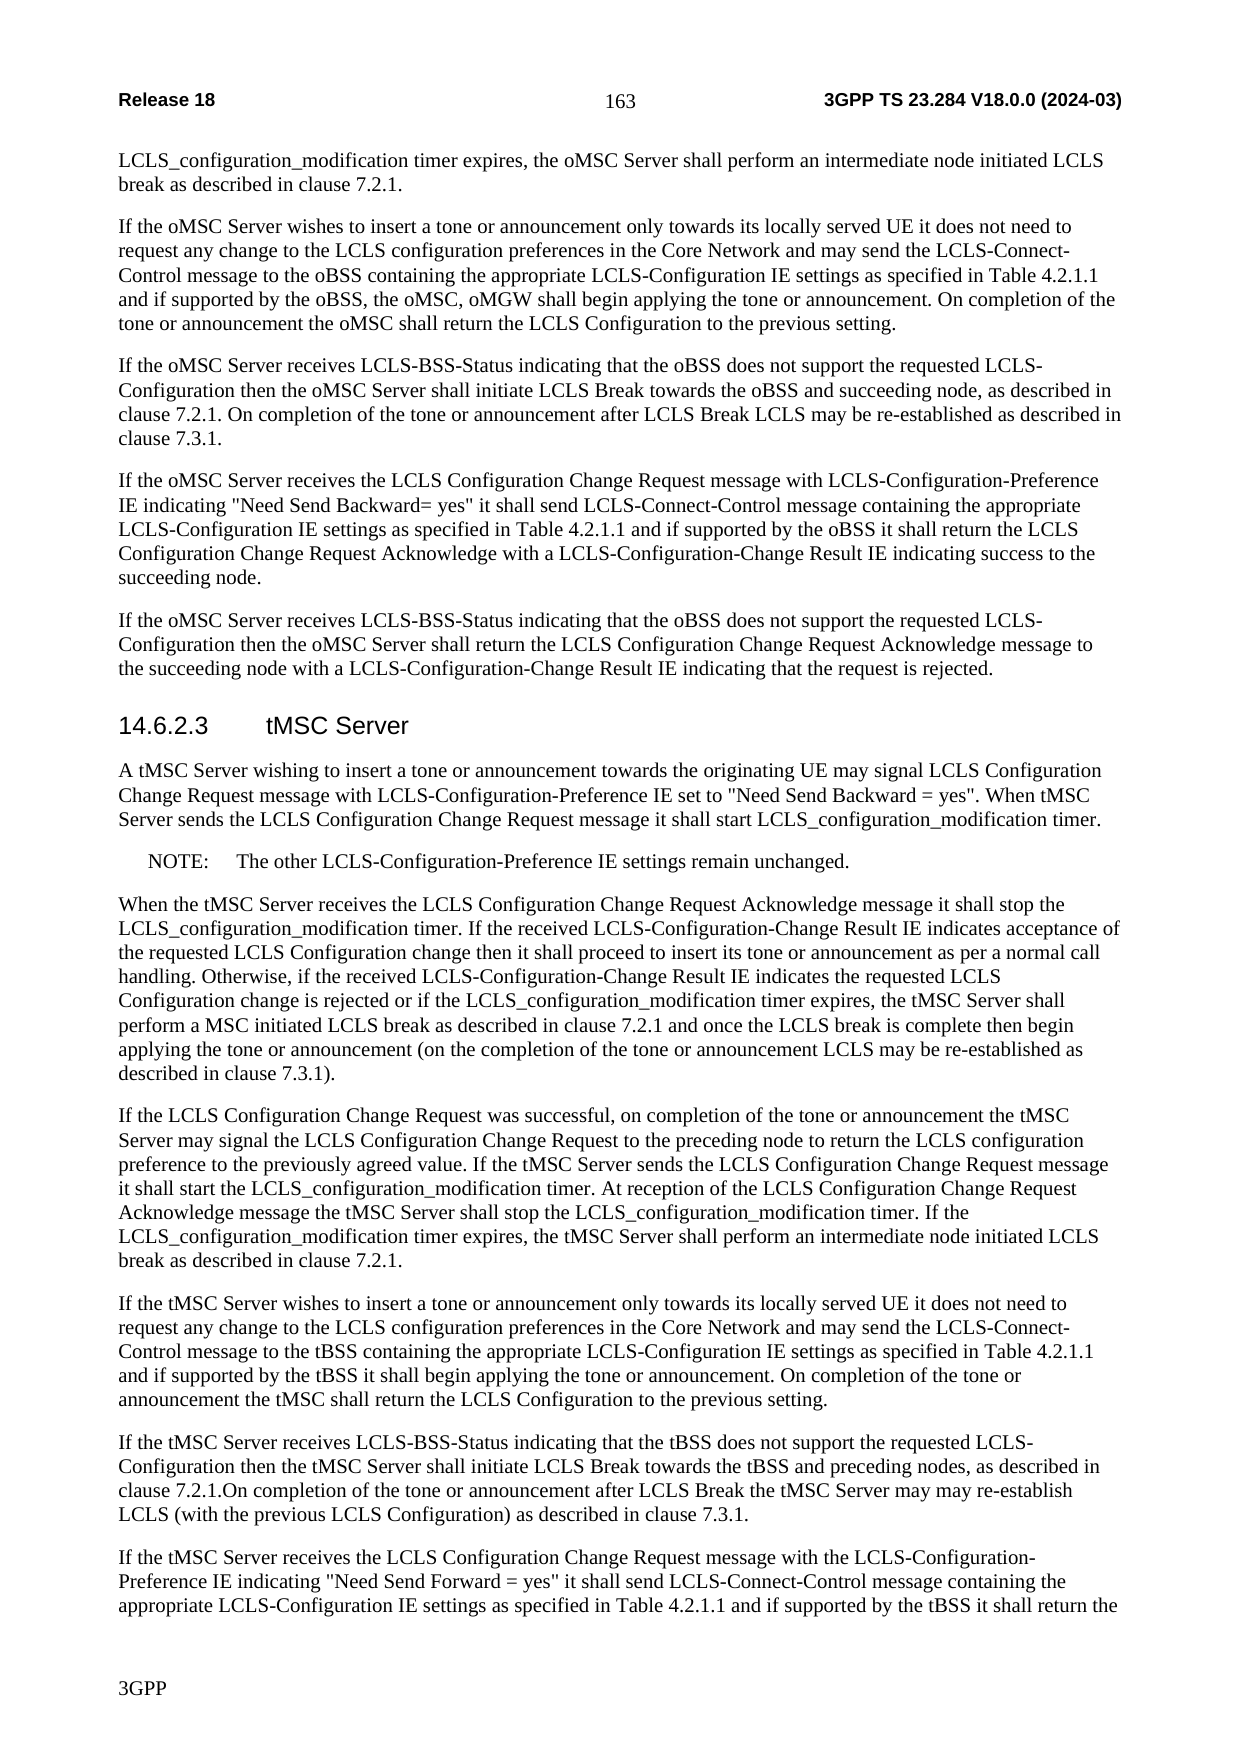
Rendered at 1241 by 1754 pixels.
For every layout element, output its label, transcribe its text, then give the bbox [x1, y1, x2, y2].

text If the oMSC Server receives the LCLS Configuration Change Request message with LCLS-Configuration-Preference IE indicating "Need Send Backward= yes" it shall send LCLS-Connect-Control message containing the appropriate LCLS-Configuration IE settings as specified in Table 4.2.1.1 and if supported by the oBSS it shall return the LCLS Configuration Change Request Acknowledge with a LCLS-Configuration-Change Result IE indicating success to the succeeding node. [118, 468, 1122, 589]
text NOTE: The other LCLS-Configuration-Preference IE settings remain unchanged. [148, 849, 1122, 873]
text If the oMSC Server receives LCLS-BSS-Status indicating that the oBSS does not support the requested LCLS-Configuration then the oMSC Server shall initiate LCLS Break towards the oBSS and succeeding node, as described in clause 7.2.1. On completion of the tone or announcement after LCLS Break LCLS may be re-established as described in clause 7.3.1. [118, 353, 1122, 450]
text If the oMSC Server receives LCLS-BSS-Status indicating that the oBSS does not support the requested LCLS-Configuration then the oMSC Server shall return the LCLS Configuration Change Request Acknowledge message to the succeeding node with a LCLS-Configuration-Change Result IE indicating that the request is rejected. [118, 607, 1122, 680]
text If the tMSC Server wishes to insert a tone or announcement only towards its locally served UE it does not need to request any change to the LCLS configuration preferences in the Core Network and may send the LCLS-Connect-Control message to the tBSS containing the appropriate LCLS-Configuration IE settings as specified in Table 4.2.1.1 and if supported by the tBSS it shall begin applying the tone or announcement. On completion of the tone or announcement the tMSC shall return the LCLS Configuration to the previous setting. [118, 1291, 1122, 1411]
text If the LCLS Configuration Change Request was successful, on completion of the tone or announcement the tMSC Server may signal the LCLS Configuration Change Request to the preceding node to return the LCLS configuration preference to the previously agreed value. If the tMSC Server sends the LCLS Configuration Change Request message it shall start the LCLS_configuration_modification timer. At reception of the LCLS Configuration Change Request Acknowledge message the tMSC Server shall stop the LCLS_configuration_modification timer. If the LCLS_configuration_modification timer expires, the tMSC Server shall perform an intermediate node initiated LCLS break as described in clause 7.2.1. [118, 1103, 1122, 1272]
text A tMSC Server wishing to insert a tone or announcement towards the originating UE may signal LCLS Configuration Change Request message with LCLS-Configuration-Preference IE set to "Need Send Backward = yes". When tMSC Server sends the LCLS Configuration Change Request message it shall start LCLS_configuration_modification timer. [118, 758, 1122, 831]
text When the tMSC Server receives the LCLS Configuration Change Request Acknowledge message it shall stop the LCLS_configuration_modification timer. If the received LCLS-Configuration-Change Result IE indicates acceptance of the requested LCLS Configuration change then it shall proceed to insert its tone or announcement as per a normal call handling. Otherwise, if the received LCLS-Configuration-Change Result IE indicates the requested LCLS Configuration change is rejected or if the LCLS_configuration_modification timer expires, the tMSC Server shall perform a MSC initiated LCLS break as described in clause 7.2.1 and once the LCLS break is complete then begin applying the tone or announcement (on the completion of the tone or announcement LCLS may be re-established as described in clause 7.3.1). [118, 892, 1122, 1085]
text If the tMSC Server receives LCLS-BSS-Status indicating that the tBSS does not support the requested LCLS-Configuration then the tMSC Server shall initiate LCLS Break towards the tBSS and preceding nodes, as described in clause 7.2.1.On completion of the tone or announcement after LCLS Break the tMSC Server may may re-establish LCLS (with the previous LCLS Configuration) as described in clause 7.3.1. [118, 1430, 1122, 1526]
text If the oMSC Server wishes to insert a tone or announcement only towards its locally served UE it does not need to request any change to the LCLS configuration preferences in the Core Network and may send the LCLS-Connect-Control message to the oBSS containing the appropriate LCLS-Configuration IE settings as specified in Table 4.2.1.1 and if supported by the oBSS, the oMSC, oMGW shall begin applying the tone or announcement. On completion of the tone or announcement the oMSC shall return the LCLS Configuration to the previous setting. [118, 214, 1122, 335]
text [118, 147, 1122, 196]
subtitle 14.6.2.3 tMSC Server [118, 711, 1122, 740]
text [118, 1545, 1122, 1617]
